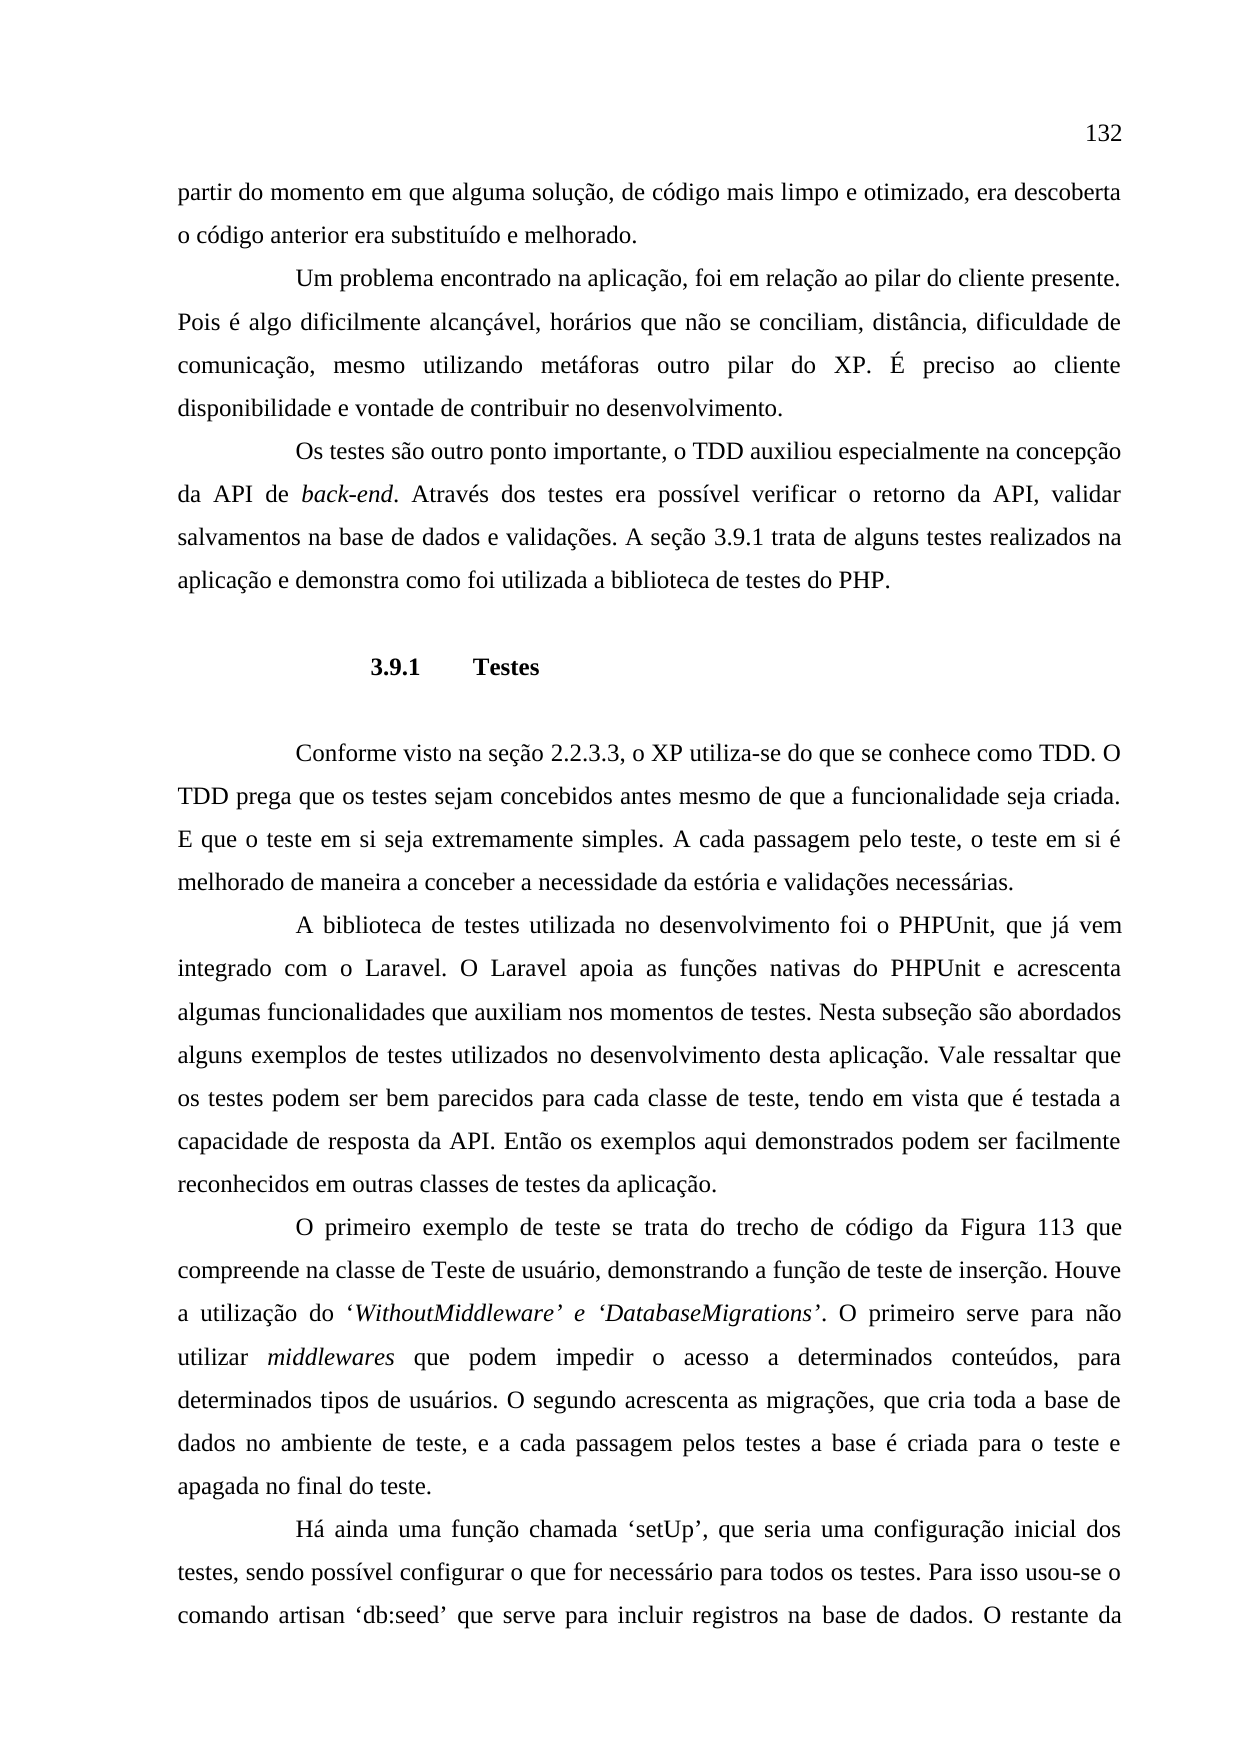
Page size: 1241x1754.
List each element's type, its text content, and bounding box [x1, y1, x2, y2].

text O primeiro exemplo de teste se trata do trecho de código da Figura 113 que compreende na classe de Teste de usuário, demonstrando a função de teste de inserção. Houve a utilização do ‘WithoutMiddleware’ e ‘DatabaseMigrations’. O primeiro serve para não utilizar middlewares que podem impedir o acesso a determinados conteúdos, para determinados tipos de usuários. O segundo acrescenta as migrações, que cria toda a base de dados no ambiente de teste, e a cada passagem pelos testes a base é criada para o teste e apagada no final do teste. [177, 1212, 1122, 1500]
subtitle Testes [252, 652, 1122, 680]
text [177, 177, 1122, 249]
text Um problema encontrado na aplicação, foi em relação ao pilar do cliente presente. Pois é algo dificilmente alcançável, horários que não se conciliam, distância, dificuldade de comunicação, mesmo utilizando metáforas outro pilar do XP. É preciso ao cliente disponibilidade e vontade de contribuir no desenvolvimento. [177, 263, 1122, 422]
text A biblioteca de testes utilizada no desenvolvimento foi o PHPUnit, que já vem integrado com o Laravel. O Laravel apoia as funções nativas do PHPUnit e acrescenta algumas funcionalidades que auxiliam nos momentos de testes. Nesta subseção são abordados alguns exemplos de testes utilizados no desenvolvimento desta aplicação. Vale ressaltar que os testes podem ser bem parecidos para cada classe de teste, tendo em vista que é testada a capacidade de resposta da API. Então os exemplos aqui demonstrados podem ser facilmente reconhecidos em outras classes de testes da aplicação. [177, 910, 1122, 1198]
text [177, 1514, 1122, 1629]
text Conforme visto na seção 2.2.3.3, o XP utiliza-se do que se conhece como TDD. O TDD prega que os testes sejam concebidos antes mesmo de que a funcionalidade seja criada. E que o teste em si seja extremamente simples. A cada passagem pelo teste, o teste em si é melhorado de maneira a conceber a necessidade da estória e validações necessárias. [177, 738, 1122, 896]
text Os testes são outro ponto importante, o TDD auxiliou especialmente na concepção da API de back-end. Através dos testes era possível verificar o retorno da API, validar salvamentos na base de dados e validações. A seção 3.9.1 trata de alguns testes realizados na aplicação e demonstra como foi utilizada a biblioteca de testes do PHP. [177, 436, 1122, 594]
